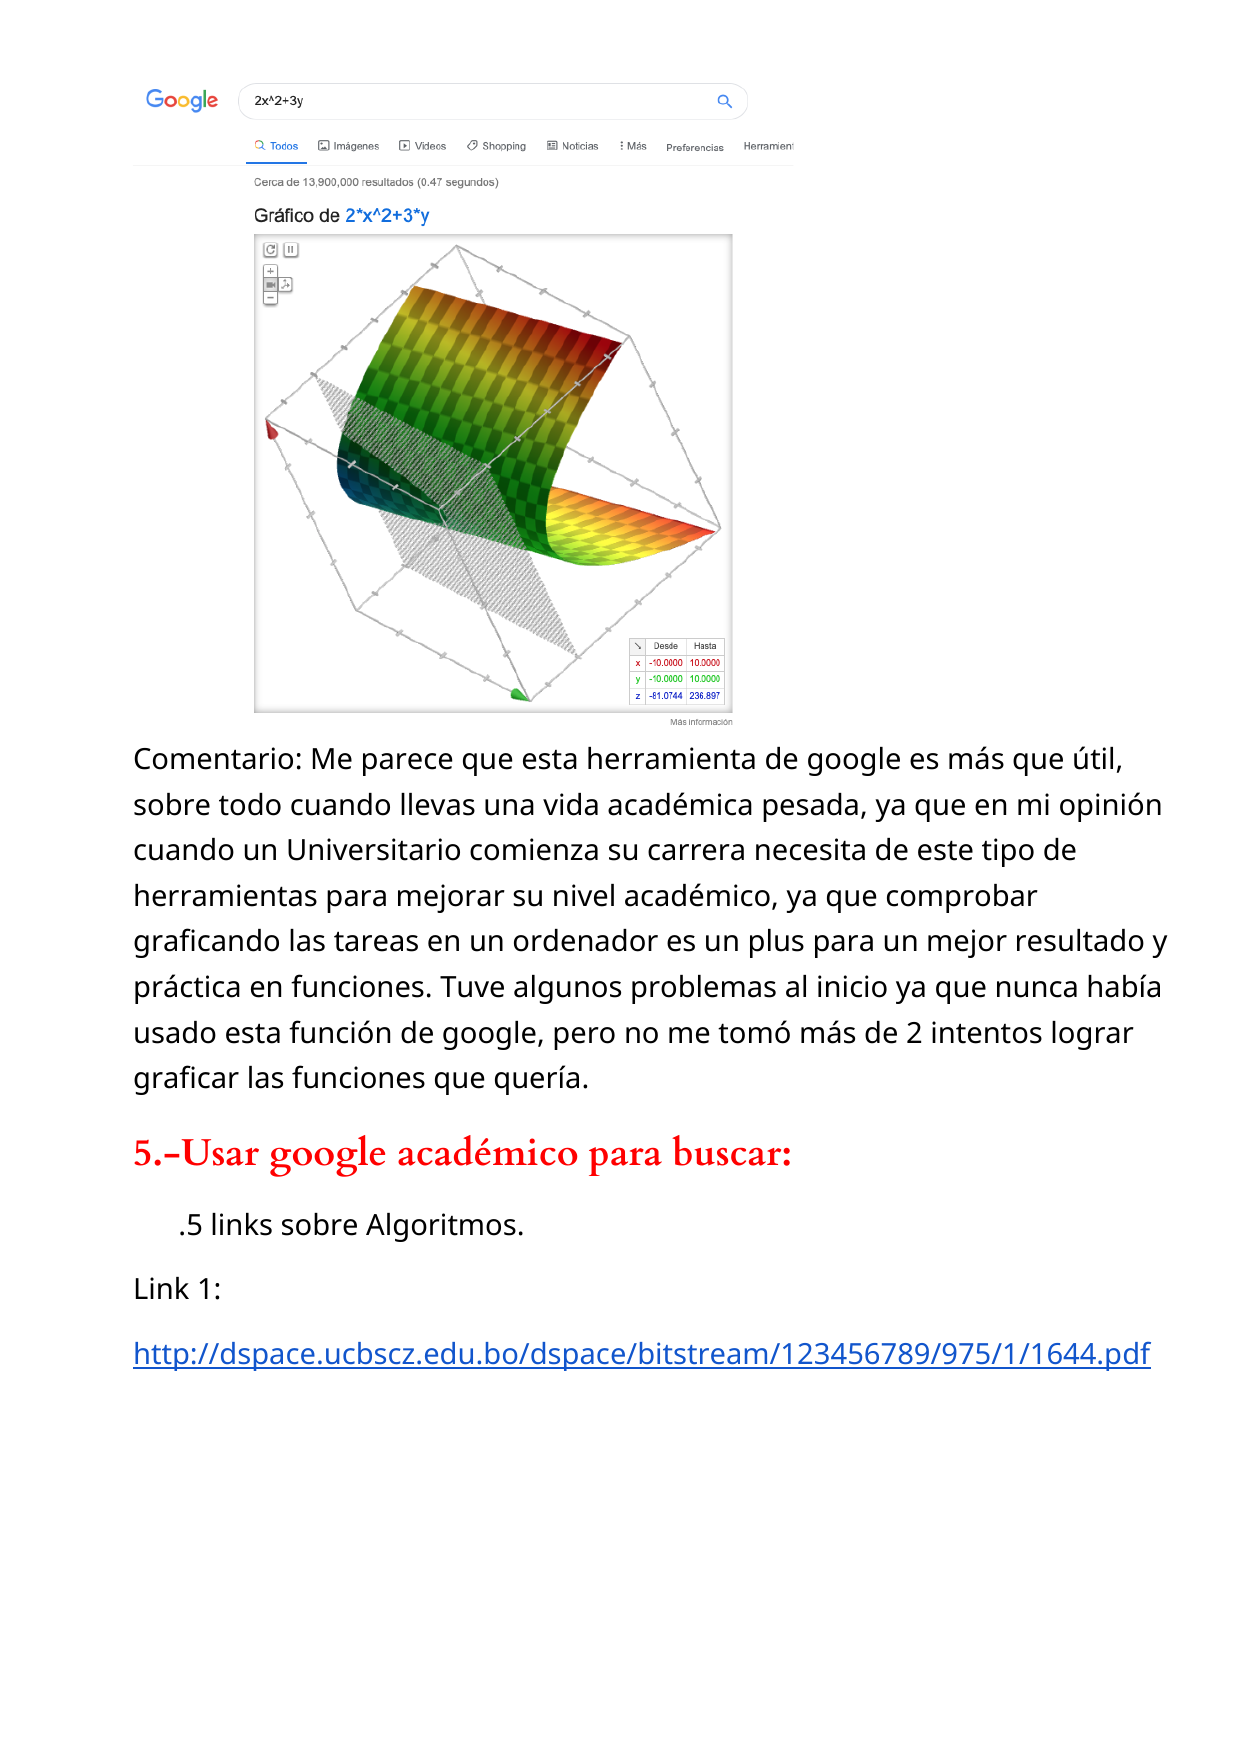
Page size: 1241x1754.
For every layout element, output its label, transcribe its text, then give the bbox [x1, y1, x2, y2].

text Link 1: [133, 1269, 1181, 1308]
text http://dspace.ucbscz.edu.bo/dspace/bitstream/123456789/975/1/1644.pdf [133, 1333, 1181, 1373]
text 5.-Usar google académico para buscar: [133, 1128, 1181, 1179]
text Comentario: Me parece que esta herramienta de google es más que útil, sobre todo cuando llevas una vida académica pesada, ya que en mi opinión cuando un Universitario comienza su carrera necesita de este tipo de herramientas para mejorar su nivel académico, ya que comprobar graficando las tareas en un ordenador es un plus para un mejor resultado y práctica en funciones. Tuve algunos problemas al inicio ya que nunca había usado esta función de google, pero no me tomó más de 2 intentos lograr graficar las funciones que quería. [133, 738, 1181, 1097]
text .5 links sobre Algoritmos. [133, 1204, 1181, 1244]
picture [132, 73, 794, 735]
